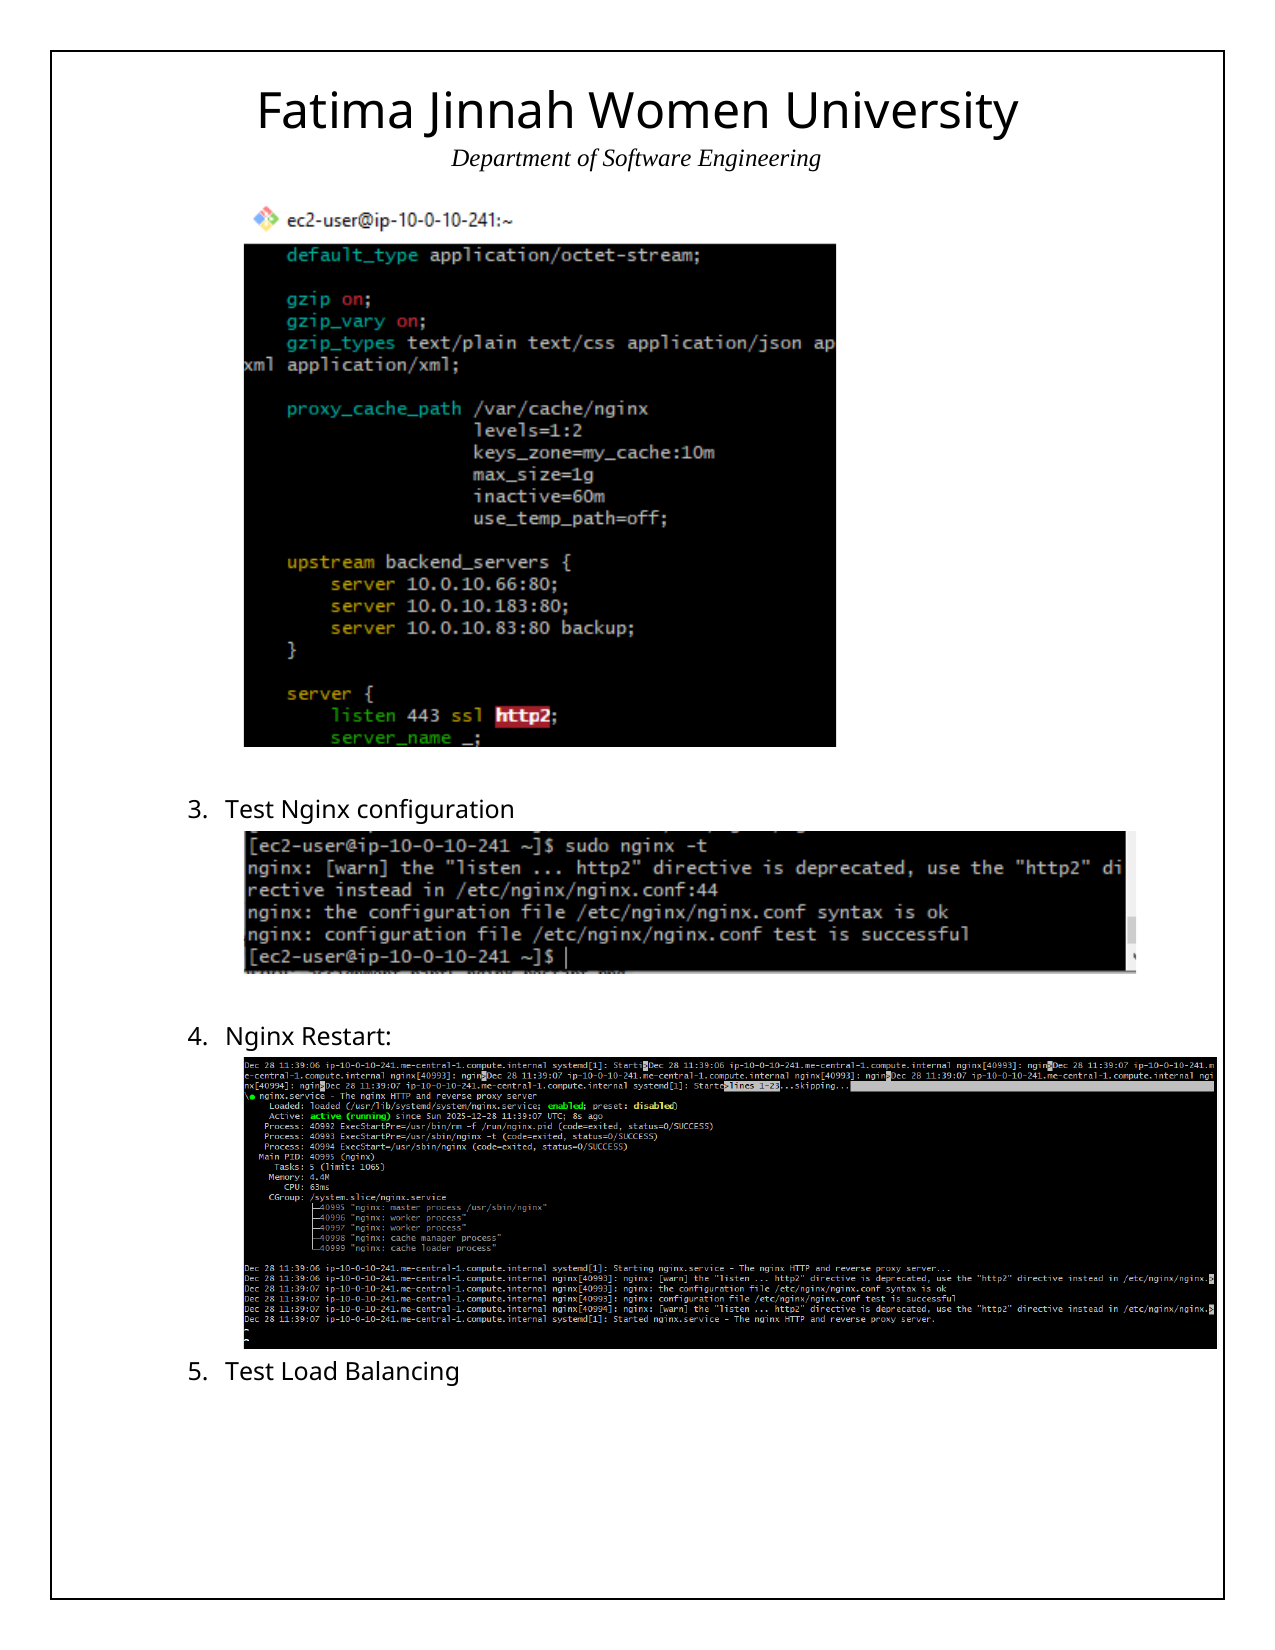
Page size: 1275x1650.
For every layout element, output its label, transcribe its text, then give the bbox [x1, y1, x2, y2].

list Test Nginx configuration [187, 792, 1125, 826]
list Nginx Restart: [187, 1018, 1125, 1052]
list Test Load Balancing [187, 1354, 1125, 1388]
